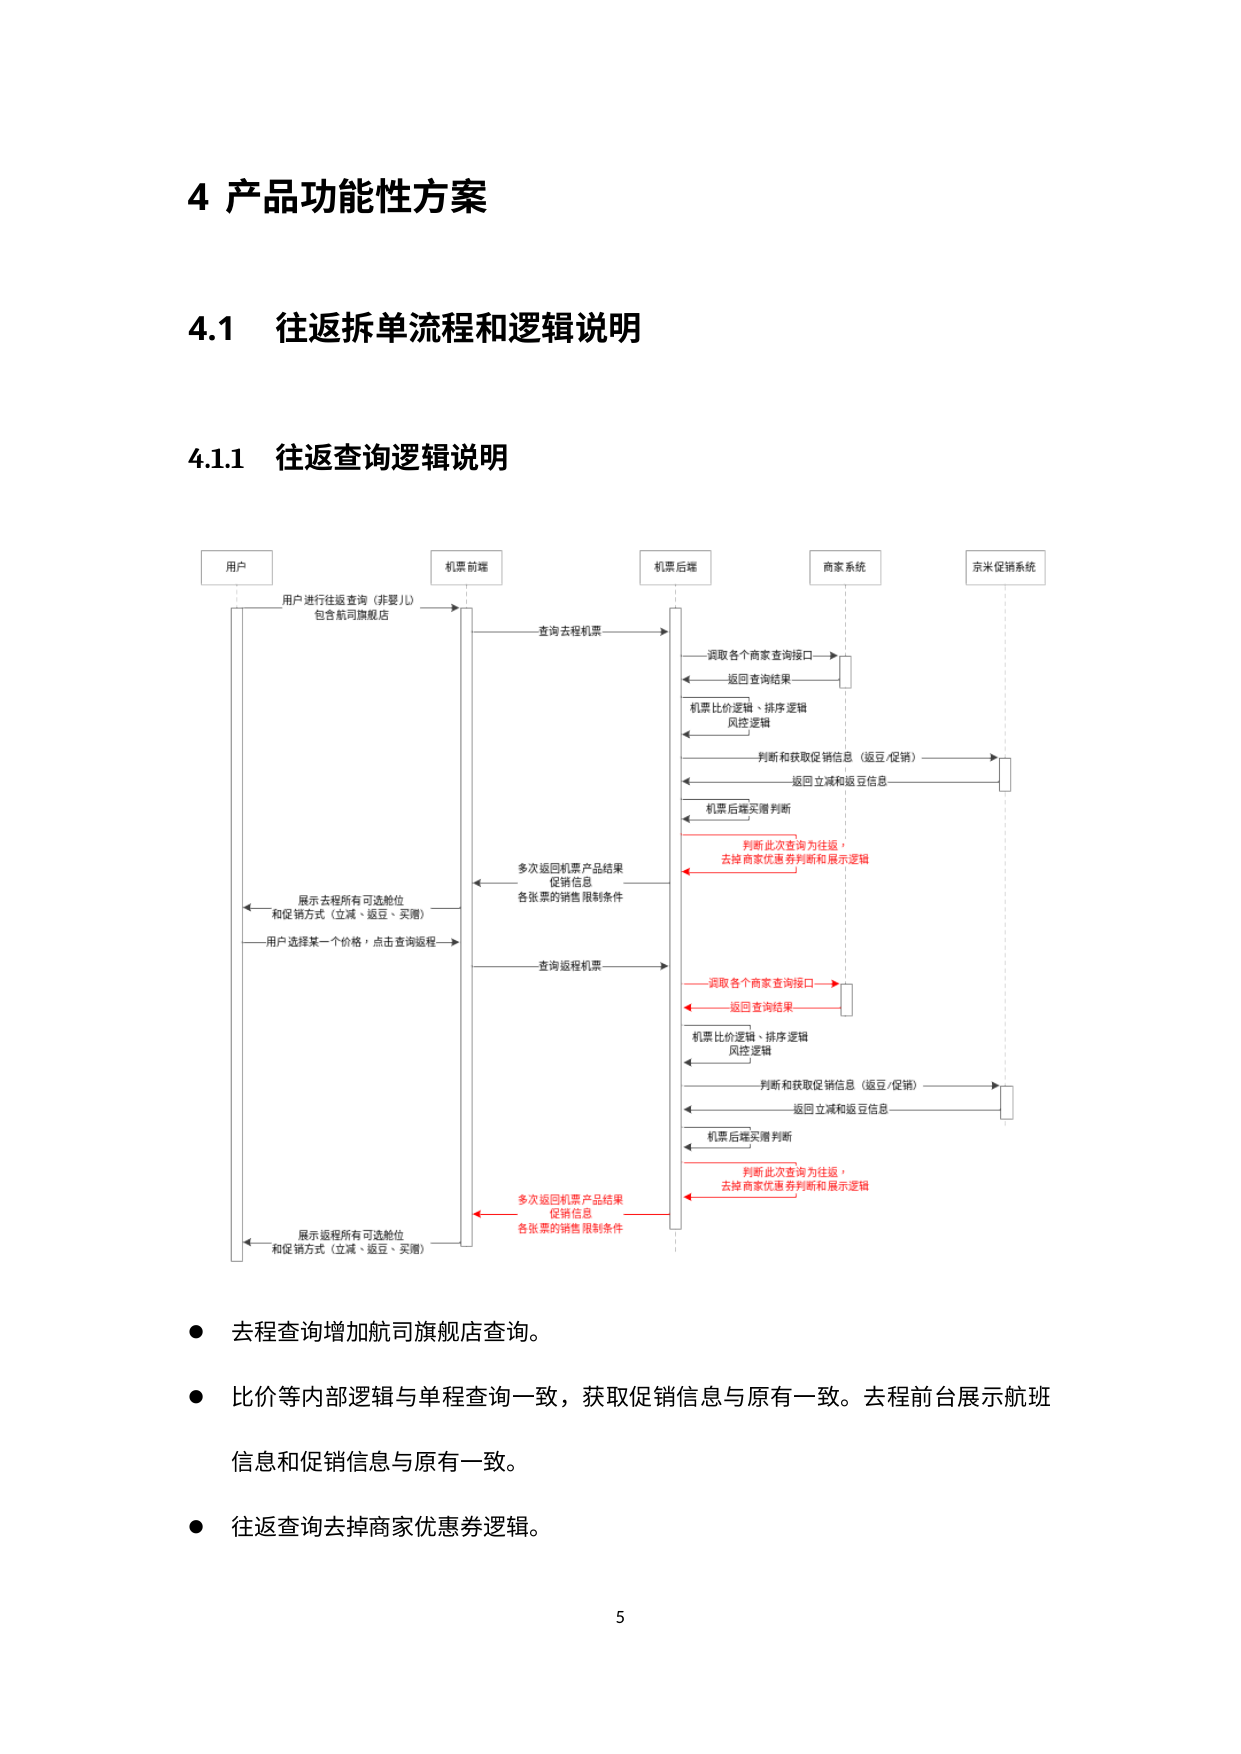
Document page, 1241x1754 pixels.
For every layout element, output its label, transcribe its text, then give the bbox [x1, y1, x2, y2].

subtitle 往返查询逻辑说明 [188, 423, 1053, 488]
list 比价等内部逻辑与单程查询一致，获取促销信息与原有一致。去程前台展示航班信息和促销信息与原有一致。 [187, 1363, 1053, 1493]
list 去程查询增加航司旗舰店查询。 [187, 1298, 1053, 1363]
subtitle 产品功能性方案 [187, 162, 1053, 227]
list 往返查询去掉商家优惠券逻辑。 [187, 1493, 1053, 1558]
subtitle 往返拆单流程和逻辑说明 [188, 294, 1053, 359]
